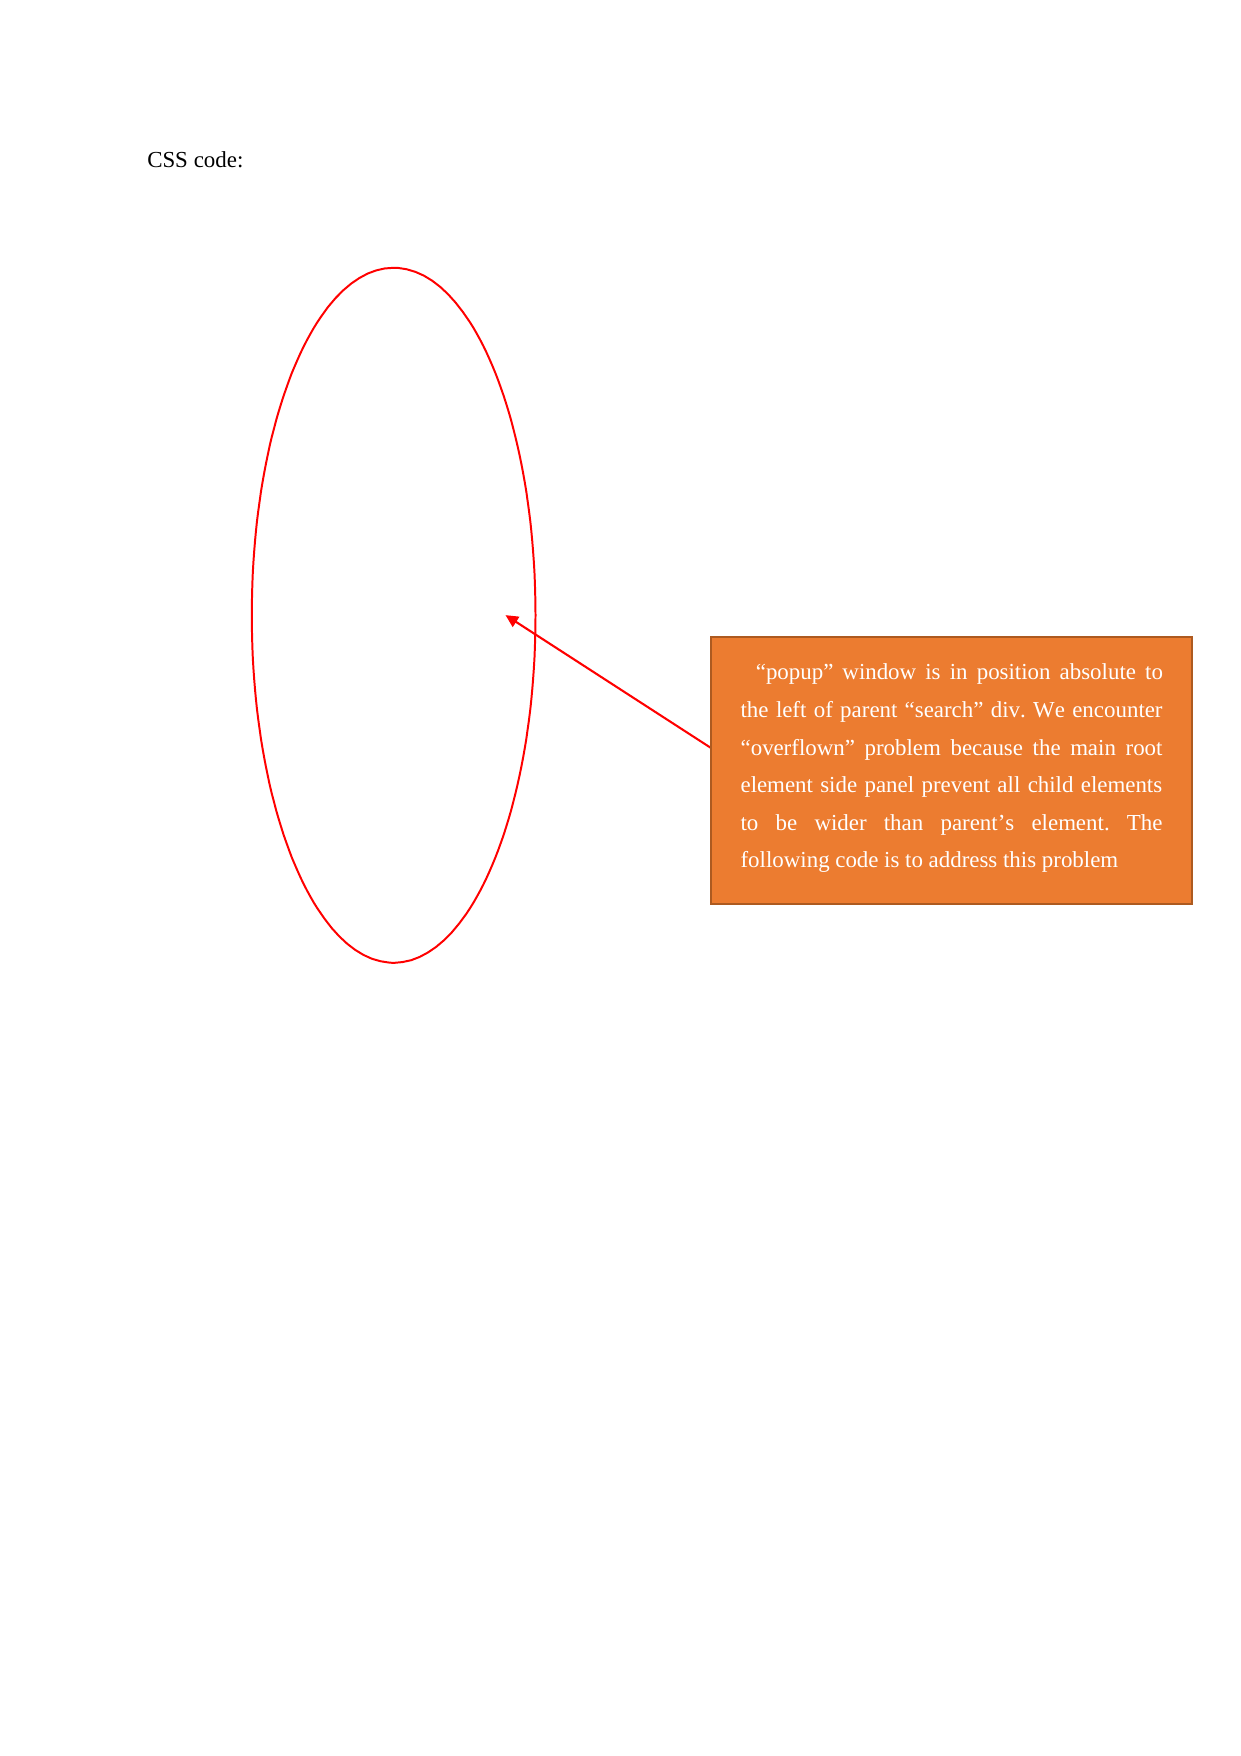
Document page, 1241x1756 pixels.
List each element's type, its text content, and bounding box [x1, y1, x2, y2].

text CSS code: [147, 146, 1240, 173]
